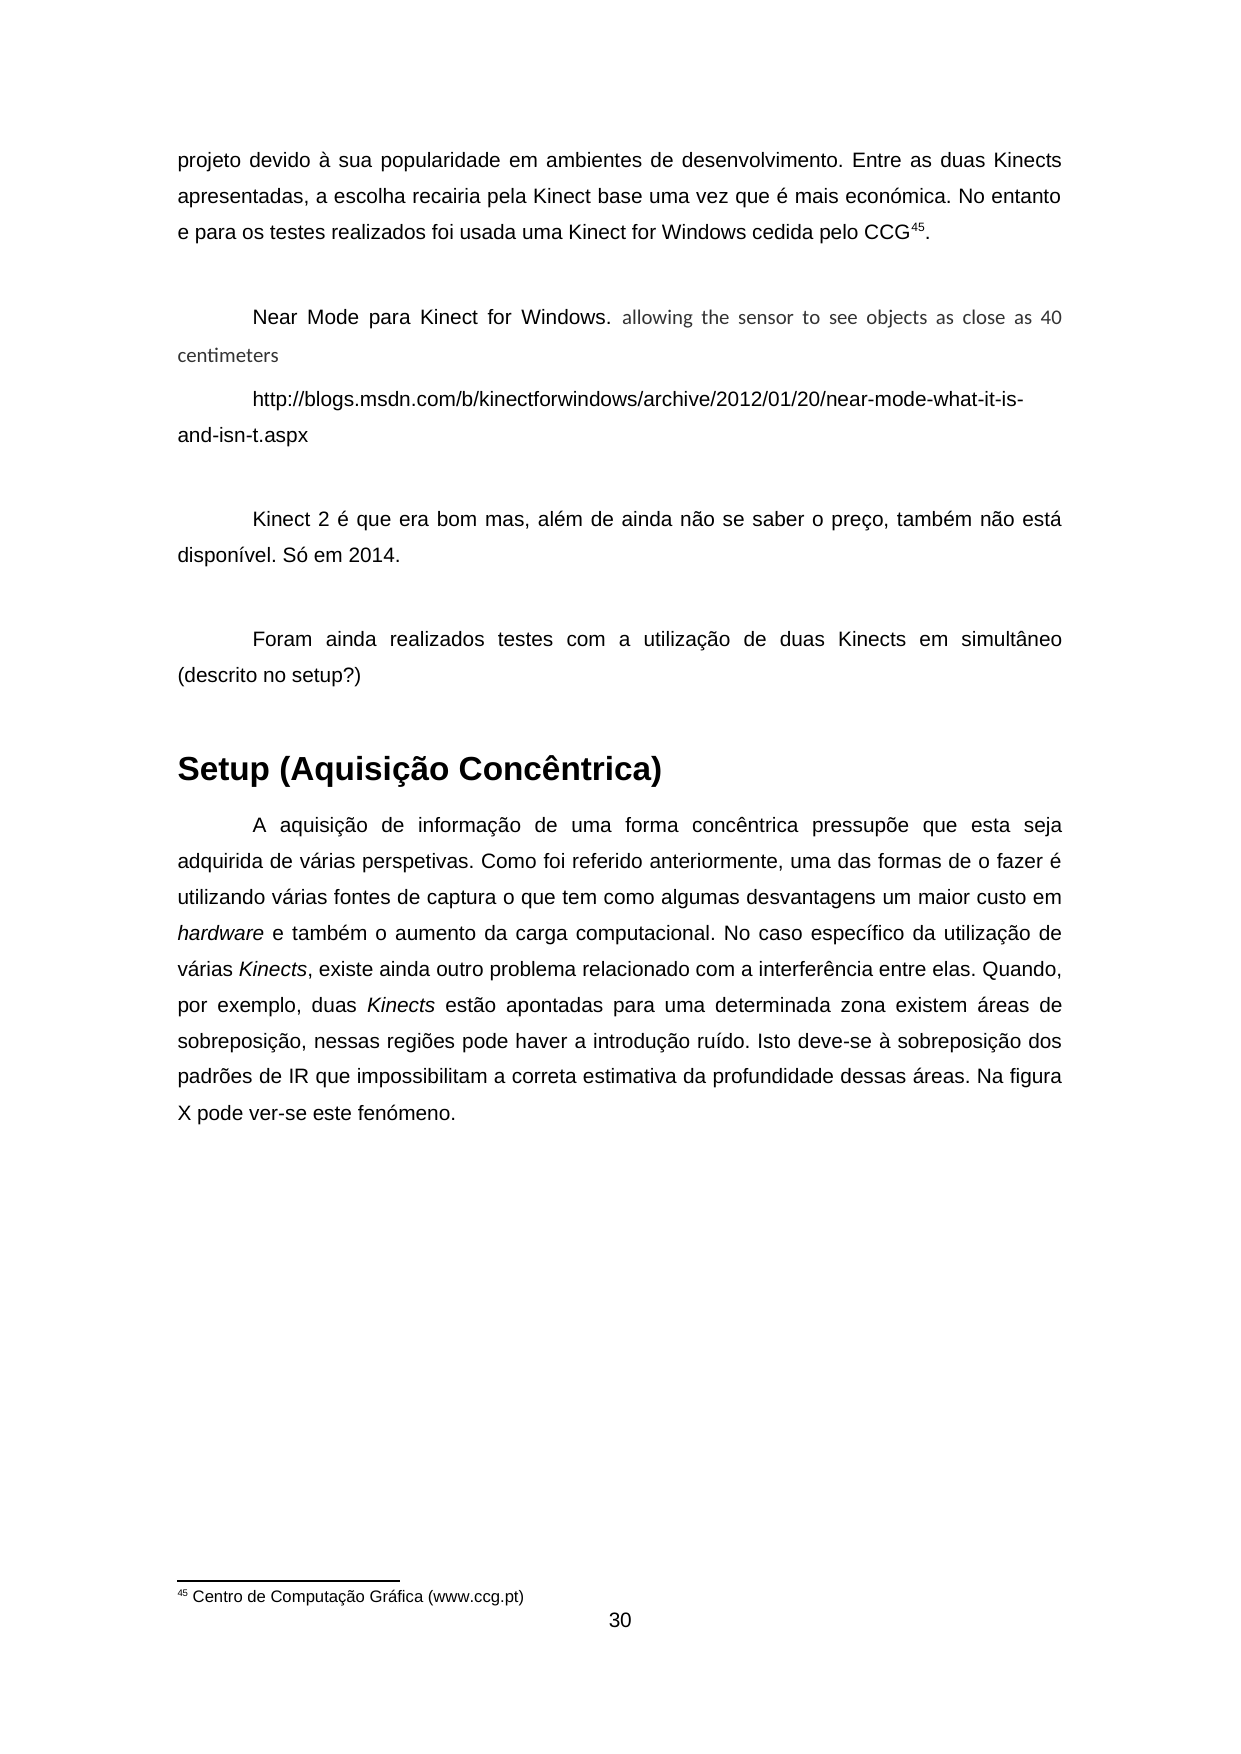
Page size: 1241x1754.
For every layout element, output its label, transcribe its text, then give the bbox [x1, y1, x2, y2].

text A aquisição de informação de uma forma concêntrica pressupõe que esta seja adquirida de várias perspetivas. Como foi referido anteriormente, uma das formas de o fazer é utilizando várias fontes de captura o que tem como algumas desvantagens um maior custo em hardware e também o aumento da carga computacional. No caso específico da utilização de várias Kinects, existe ainda outro problema relacionado com a interferência entre elas. Quando, por exemplo, duas Kinects estão apontadas para uma determinada zona existem áreas de sobreposição, nessas regiões pode haver a introdução ruído. Isto deve-se à sobreposição dos padrões de IR que impossibilitam a correta estimativa da profundidade dessas áreas. Na figura X pode ver-se este fenómeno. [177, 813, 1063, 1124]
text http://blogs.msdn.com/b/kinectforwindows/archive/2012/01/20/near-mode-what-it-is-and-isn-t.aspx [177, 386, 1063, 446]
text Kinect 2 é que era bom mas, além de ainda não se saber o preço, também não está disponível. Só em 2014. [177, 507, 1063, 567]
text Near Mode para Kinect for Windows. allowing the sensor to see objects as close as 40 centimeters [177, 304, 1063, 367]
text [177, 148, 1063, 243]
text Setup (Aquisição Concêntrica) [177, 749, 1063, 787]
text Foram ainda realizados testes com a utilização de duas Kinects em simultâneo (descrito no setup?) [177, 627, 1063, 687]
